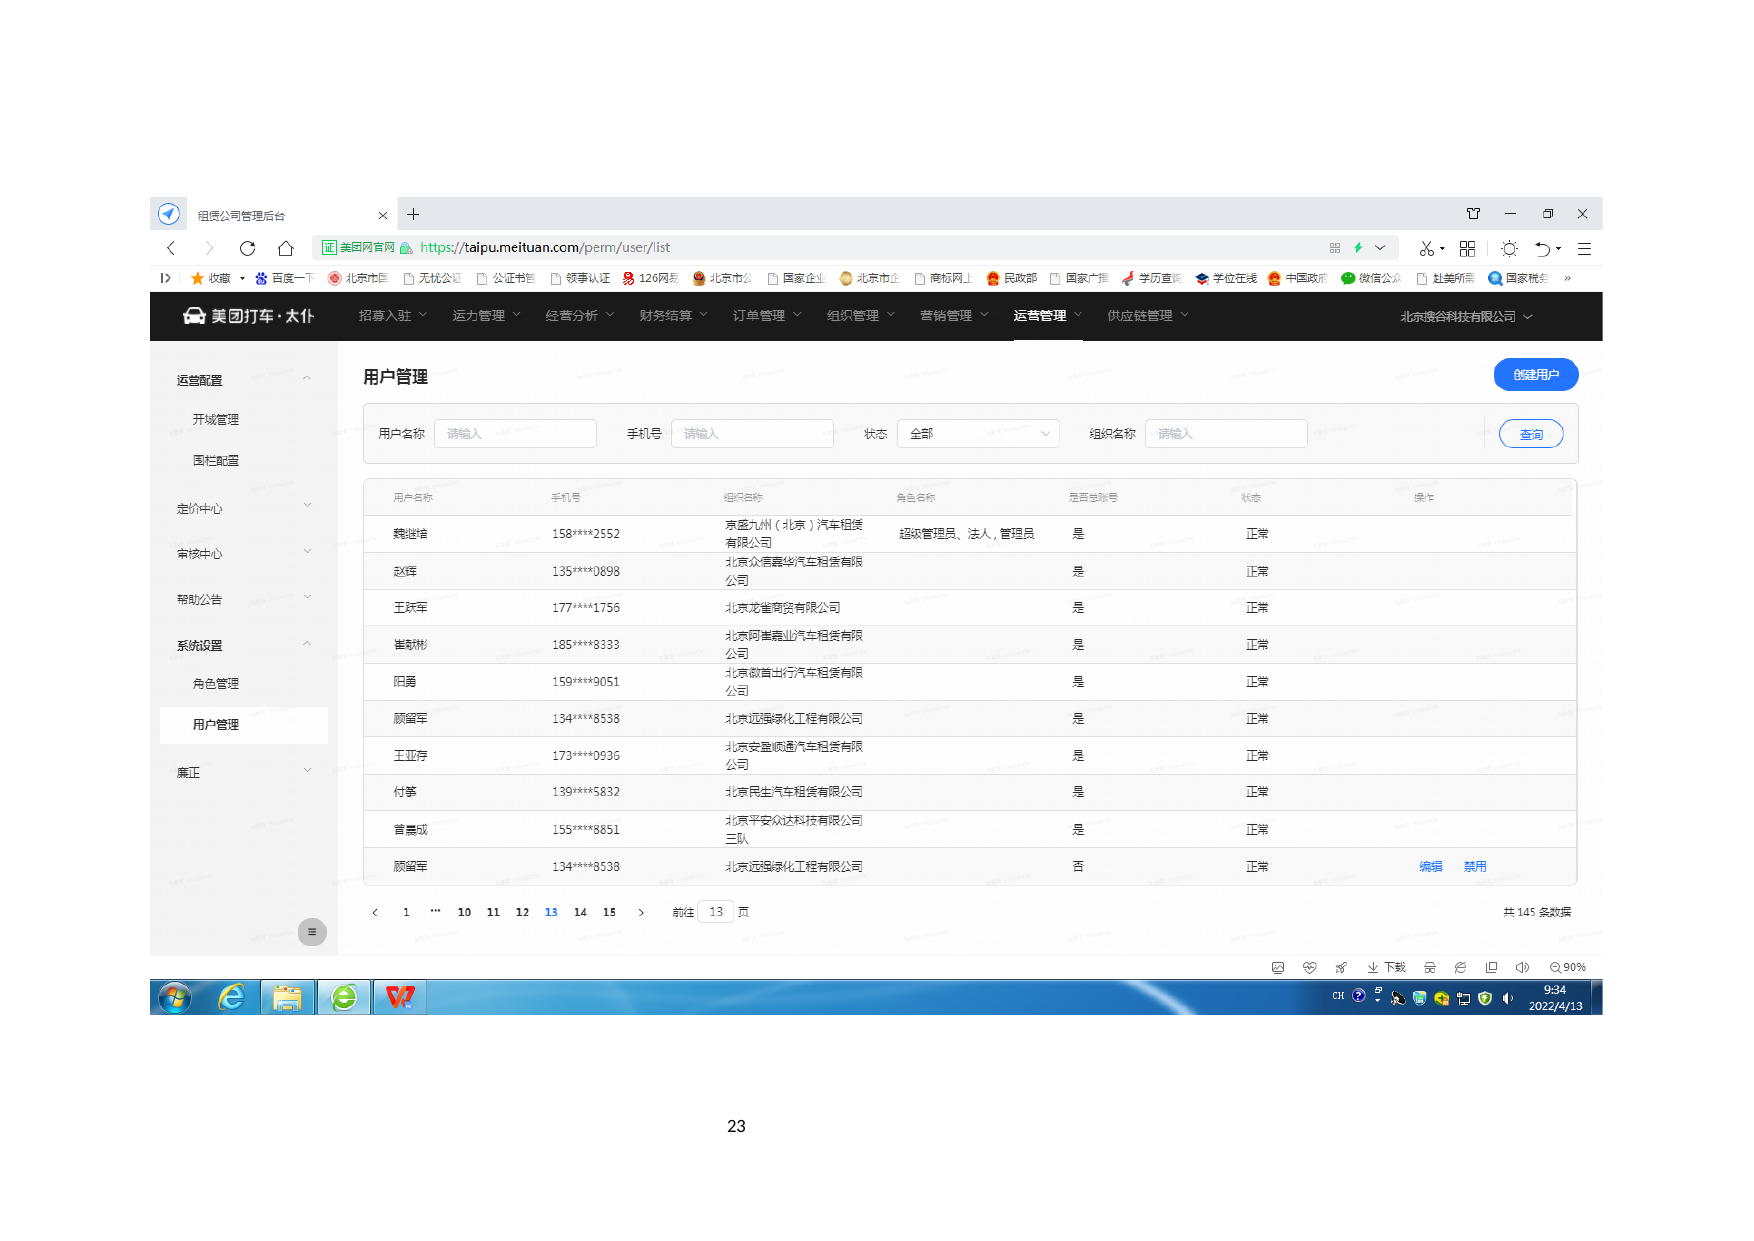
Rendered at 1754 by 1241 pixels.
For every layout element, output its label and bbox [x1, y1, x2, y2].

picture [150, 197, 1603, 1015]
